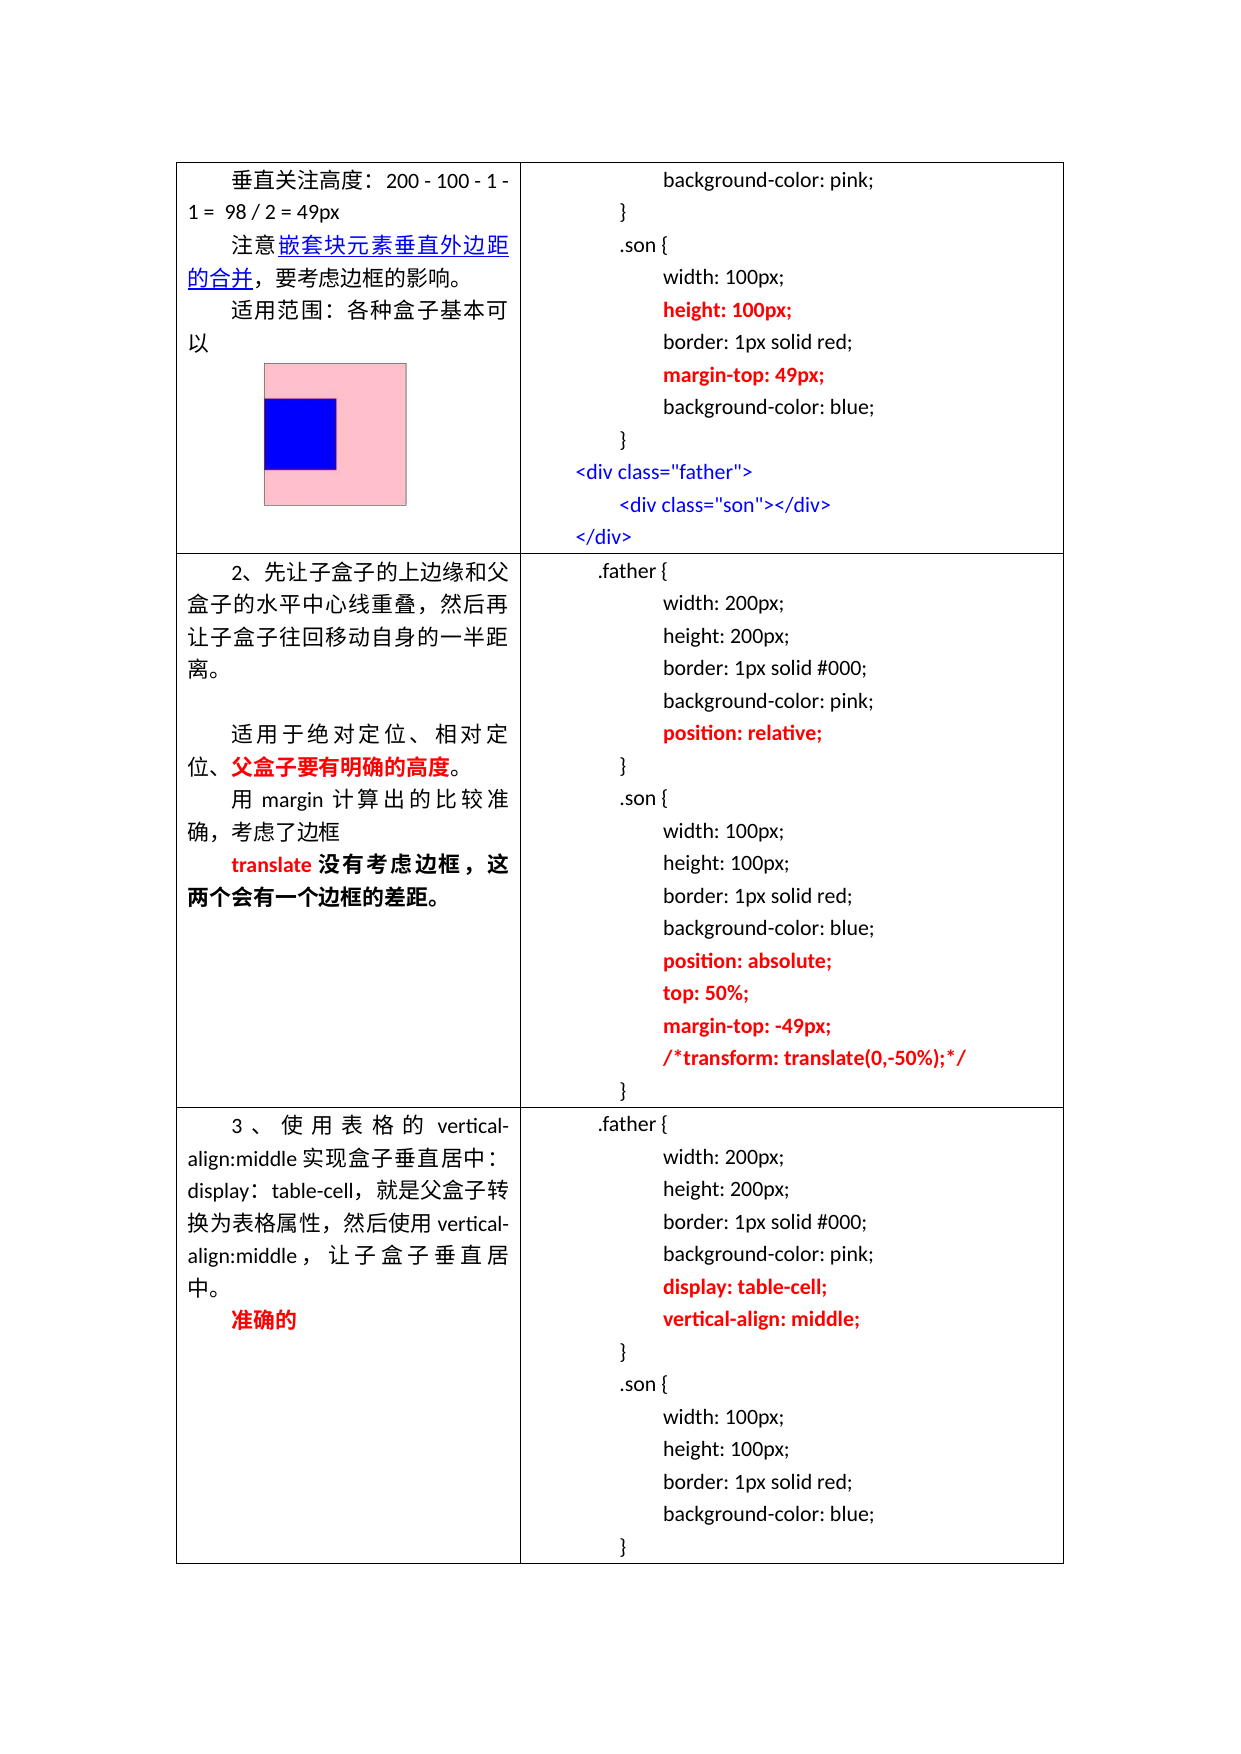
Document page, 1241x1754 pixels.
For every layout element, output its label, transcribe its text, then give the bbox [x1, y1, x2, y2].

table_cell .father { width: 200px; height: 200px; border: 1px solid #000; background-color: pink; display: table-cell; vertical-align: middle; } .son { width: 100px; height: 100px; border: 1px solid red; background-color: blue; } [521, 1108, 1063, 1563]
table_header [521, 163, 1063, 553]
table_cell 3、使用表格的vertical-align:middle实现盒子垂直居中：display：table-cell，就是父盒子转换为表格属性，然后使用vertical-align:middle，让子盒子垂直居中。 准确的 [177, 1108, 520, 1563]
picture [258, 358, 439, 512]
table_cell .father { width: 200px; height: 200px; border: 1px solid #000; background-color: pink; position: relative; } .son { width: 100px; height: 100px; border: 1px solid red; background-color: blue; position: absolute; top: 50%; margin-top: -49px; /*transform: translate(0,-50%);*/ } [521, 554, 1063, 1107]
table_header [177, 163, 520, 553]
table_cell 先让子盒子的上边缘和父盒子的水平中心线重叠，然后再让子盒子往回移动自身的一半距离。 适用于绝对定位、相对定位、父盒子要有明确的高度。 用margin计算出的比较准确，考虑了边框 translate没有考虑边框，这两个会有一个边框的差距。 [177, 554, 520, 1107]
